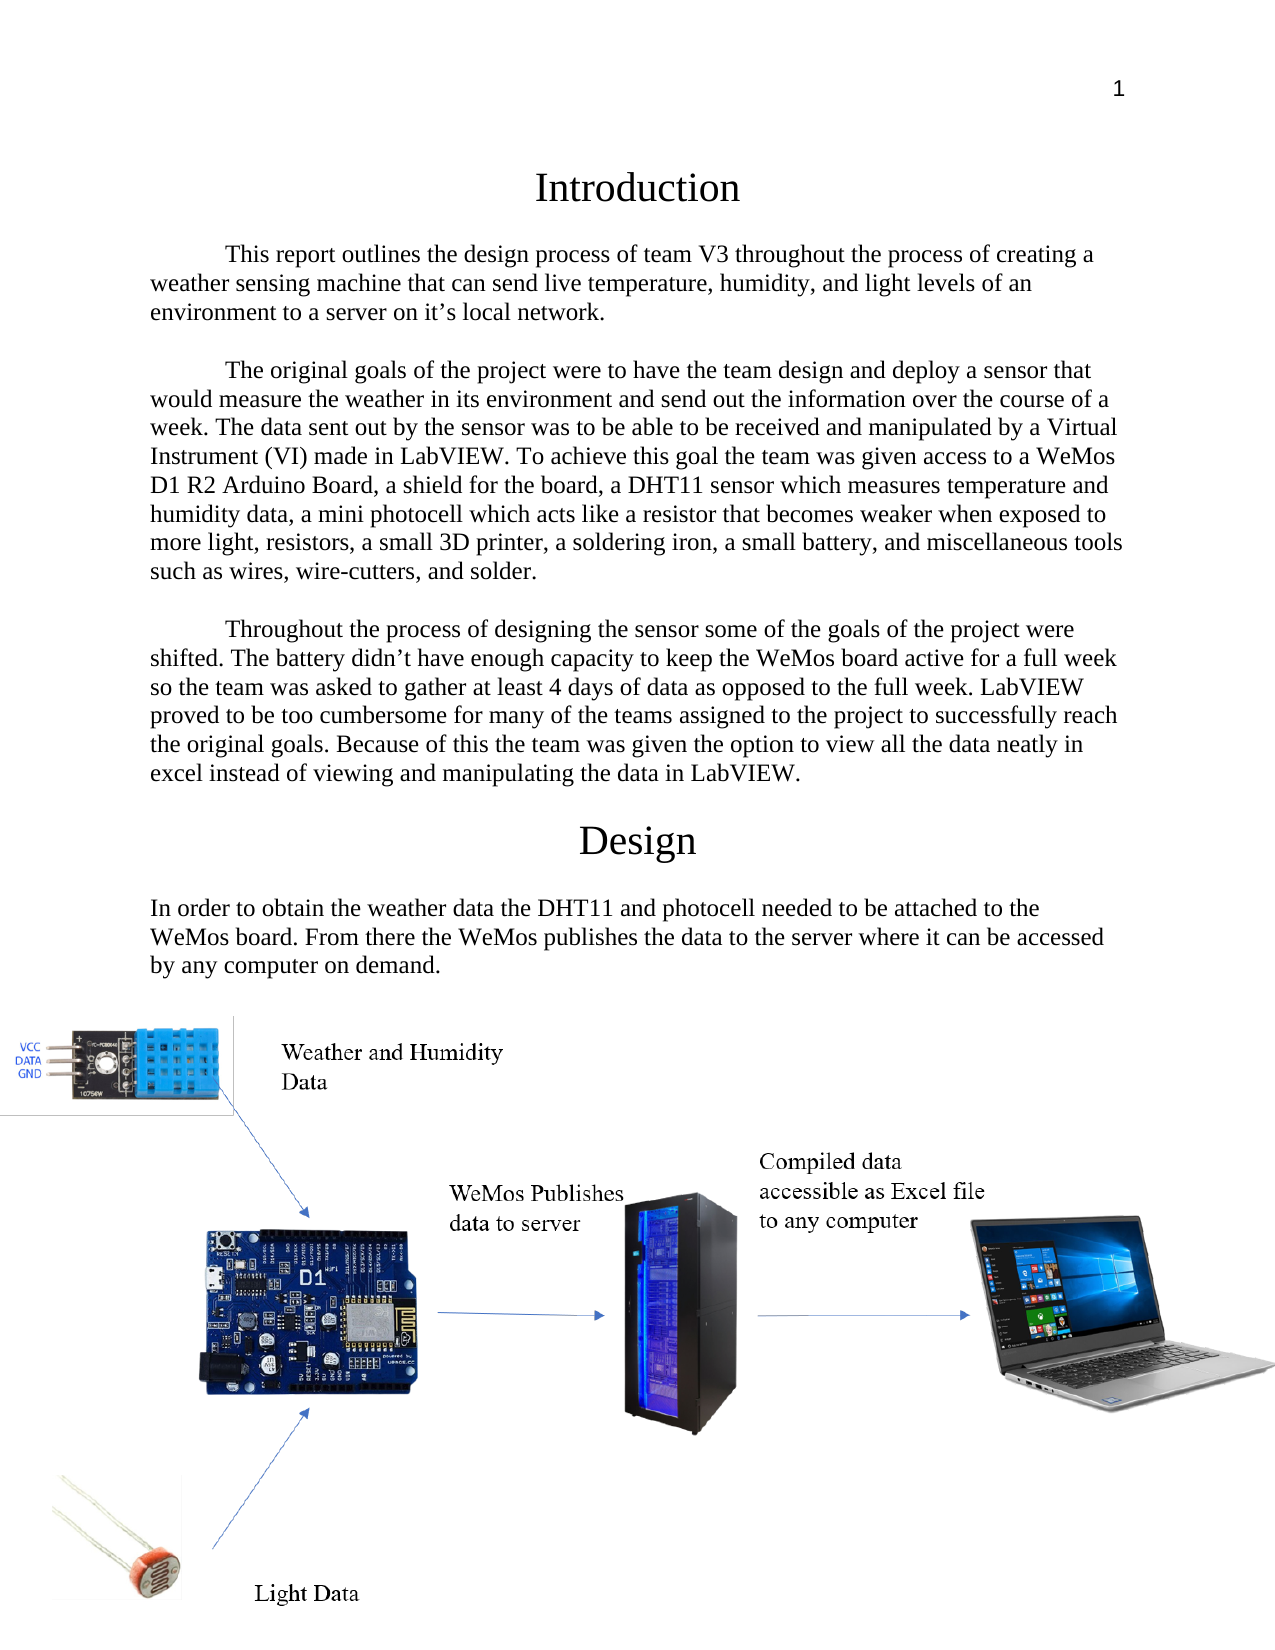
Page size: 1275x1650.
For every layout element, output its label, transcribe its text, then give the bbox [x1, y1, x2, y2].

picture [0, 1016, 1275, 1626]
text This report outlines the design process of team V3 throughout the process of creating a weather sensing machine that can send live temperature, humidity, and light levels of an environment to a server on it’s local network. [150, 239, 1125, 326]
subtitle Design [150, 816, 1125, 864]
text The original goals of the project were to have the team design and deploy a sensor that would measure the weather in its environment and send out the information over the course of a week. The data sent out by the sensor was to be able to be received and manipulated by a Virtual Instrument (VI) made in LabVIEW. To achieve this goal the team was given access to a WeMos D1 R2 Arduino Board, a shield for the board, a DHT11 sensor which measures temperature and humidity data, a mini photocell which acts like a resistor that becomes weaker when exposed to more light, resistors, a small 3D printer, a soldering iron, a small battery, and miscellaneous tools such as wires, wire-cutters, and solder. [150, 355, 1125, 585]
text In order to obtain the weather data the DHT11 and photocell needed to be attached to the WeMos board. From there the WeMos publishes the data to the server where it can be accessed by any computer on demand. [150, 893, 1125, 979]
text Throughout the process of designing the sensor some of the goals of the project were shifted. The battery didn’t have enough capacity to keep the WeMos board active for a full week so the team was asked to gather at least 4 days of data as opposed to the full week. LabVIEW proved to be too cumbersome for many of the teams assigned to the project to successfully reach the original goals. Because of this the team was given the option to view all the data neatly in excel instead of viewing and manipulating the data in LabVIEW. [150, 614, 1125, 787]
subtitle Introduction [150, 162, 1125, 210]
